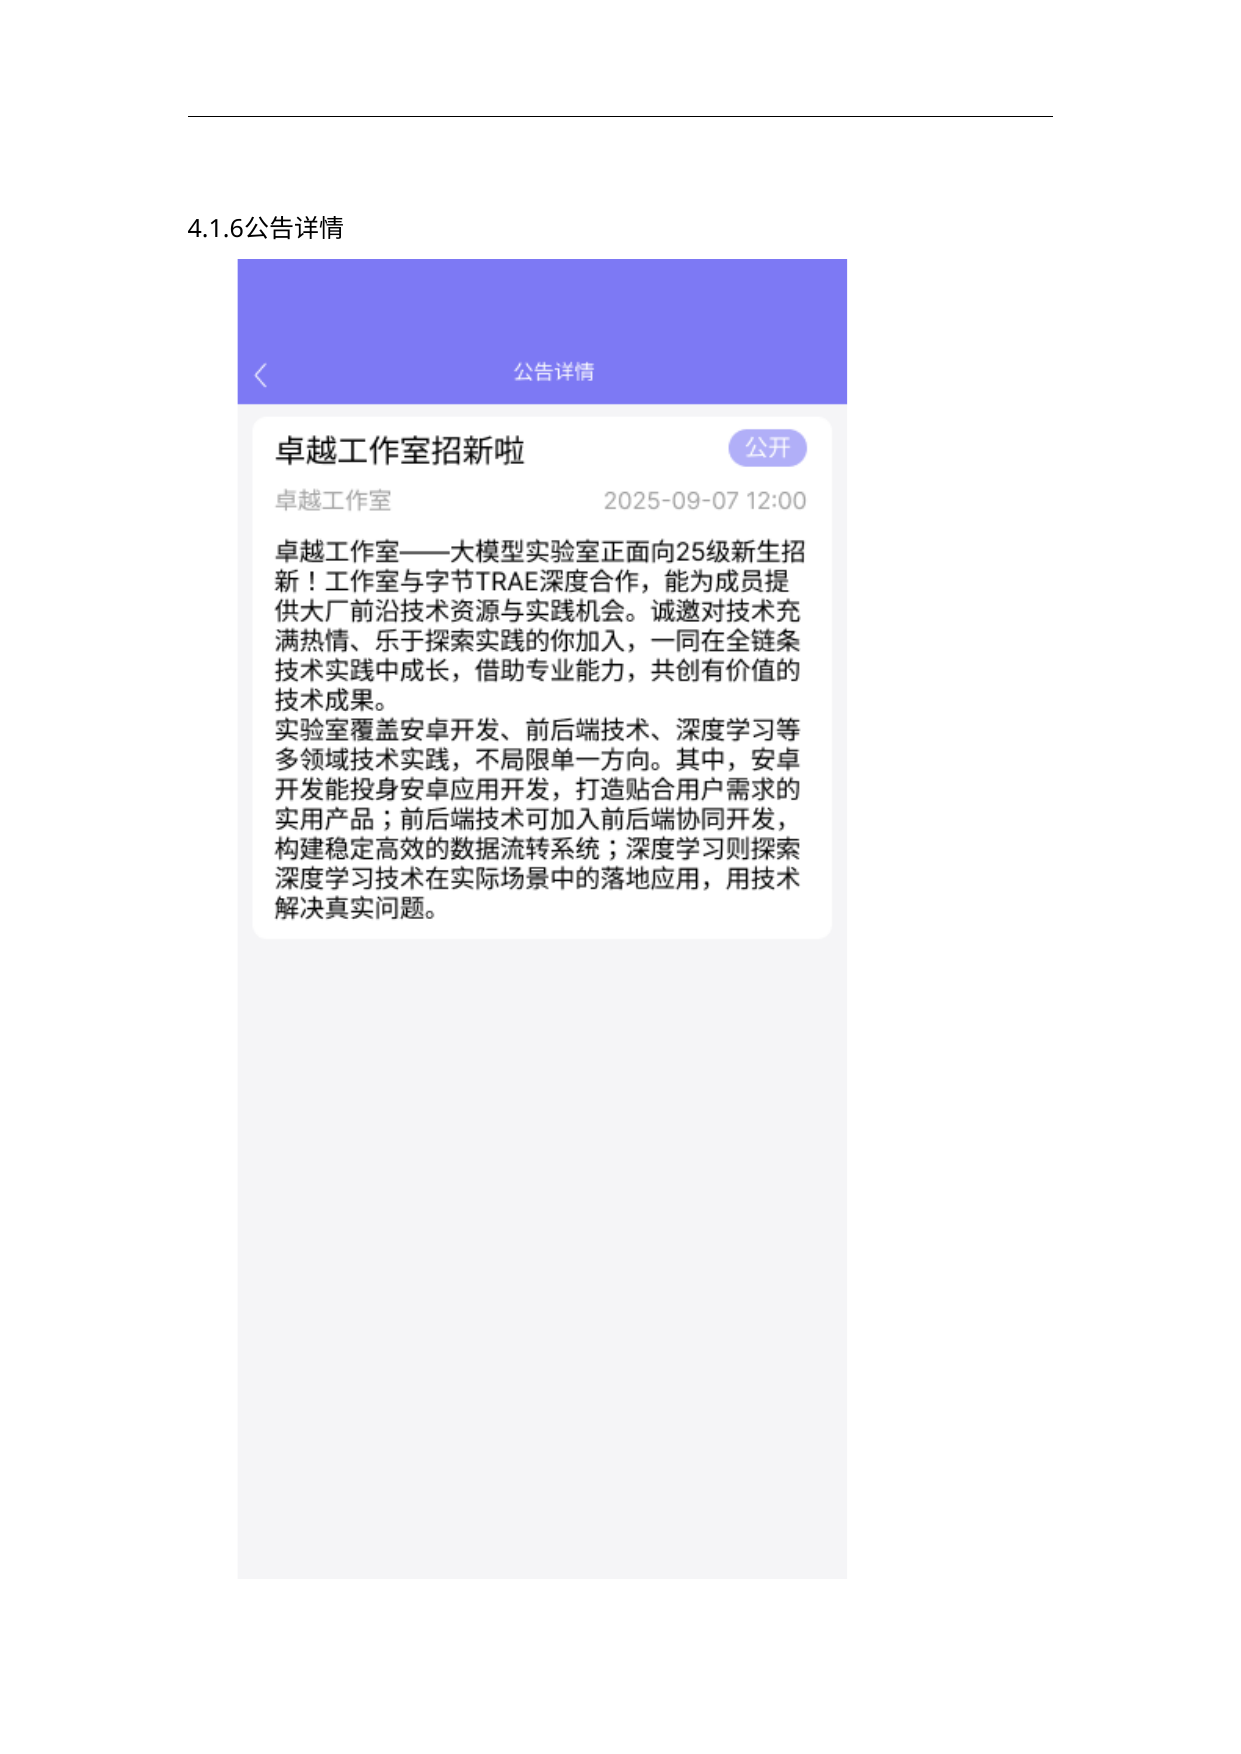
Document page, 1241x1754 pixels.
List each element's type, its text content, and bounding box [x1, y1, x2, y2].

subtitle 公告详情 [187, 194, 1053, 259]
picture [237, 259, 848, 1579]
